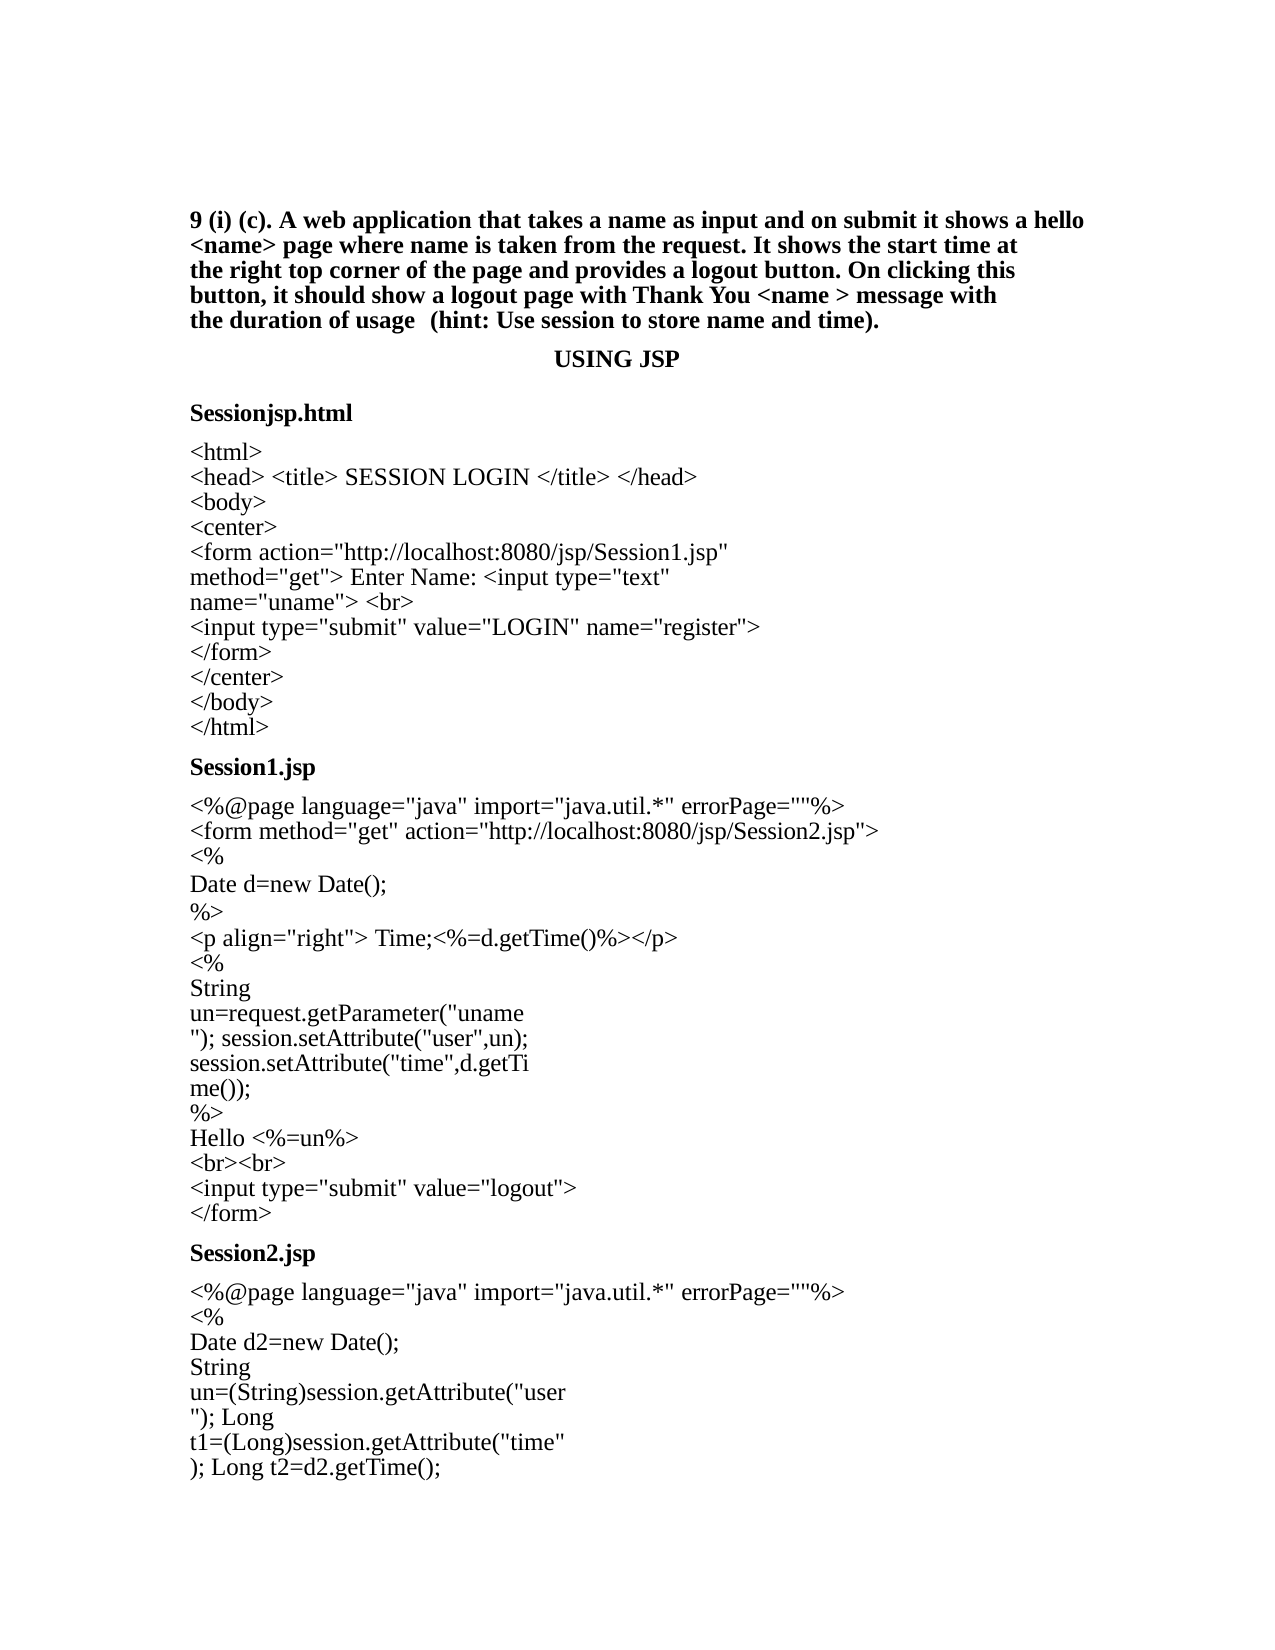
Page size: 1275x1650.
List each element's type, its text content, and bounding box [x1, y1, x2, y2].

text <center> [189, 515, 1125, 540]
text </body> [189, 690, 1125, 715]
text <% [189, 951, 1125, 976]
text <html> [189, 440, 1125, 465]
text 9 (i) (c). A web application that takes a name as input and on submit it shows a hello [189, 208, 1125, 233]
text <form action="http://localhost:8080/jsp/Session1.jsp" method="get"> Enter Name: <input type="text" name="uname"> <br> [189, 540, 806, 615]
text <% [189, 844, 1125, 869]
text </html> [189, 715, 1125, 740]
text <p align="right"> Time;<%=d.getTime()%></p> [189, 926, 1125, 951]
text <br><br> [189, 1152, 1125, 1177]
text <head> <title> SESSION LOGIN </title> </head> [189, 465, 1125, 490]
text Sessionjsp.html [189, 401, 1125, 426]
text </form> [189, 1202, 1125, 1227]
text USING JSP [150, 348, 1083, 373]
text Date d2=new Date(); [189, 1330, 1125, 1355]
text <input type="submit" value="logout"> [189, 1177, 1125, 1202]
text %> [189, 898, 1125, 926]
text %> [189, 1101, 1125, 1126]
text Date d=new Date(); [189, 869, 1125, 898]
text </center> [189, 665, 1125, 690]
text String un=(String)session.getAttribute("user"); Long t1=(Long)session.getAttribute("time"); Long t2=d2.getTime(); [189, 1355, 573, 1480]
text <input type="submit" value="LOGIN" name="register"> [189, 615, 1125, 640]
text <form method="get" action="http://localhost:8080/jsp/Session2.jsp"> [189, 819, 1125, 844]
text <%@page language="java" import="java.util.*" errorPage=""%> [189, 1280, 1125, 1305]
text <% [189, 1305, 1125, 1330]
text String un=request.getParameter("uname"); session.setAttribute("user",un); session.setAttribute("time",d.getTime()); [189, 976, 531, 1101]
text Session1.jsp [189, 755, 1125, 780]
text <%@page language="java" import="java.util.*" errorPage=""%> [189, 794, 1125, 819]
text Hello <%=un%> [189, 1127, 1125, 1152]
text </form> [189, 640, 1125, 665]
text Session2.jsp [189, 1242, 1125, 1267]
text <name> page where name is taken from the request. It shows the start time at the right top corner of the page and provides a logout button. On clicking this button, it should show a logout page with Thank You <name > message with the duration of usage (hint: Use session to store name and time). [189, 233, 1029, 333]
text <body> [189, 490, 1125, 515]
